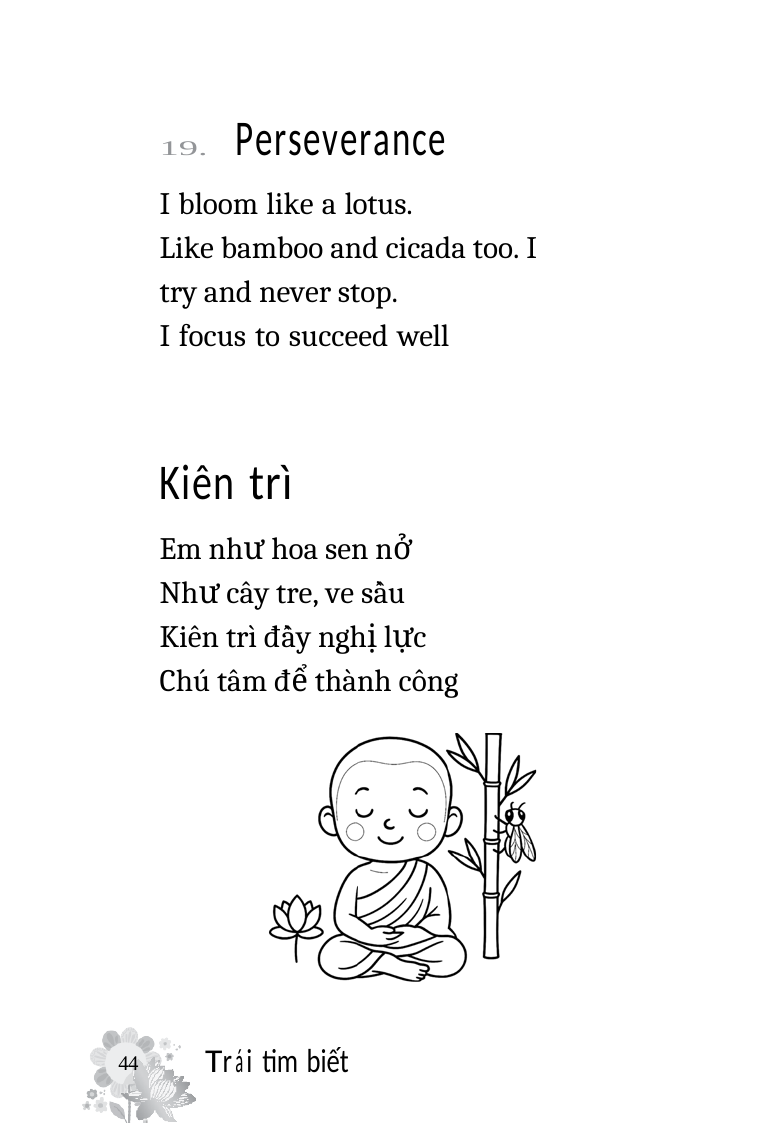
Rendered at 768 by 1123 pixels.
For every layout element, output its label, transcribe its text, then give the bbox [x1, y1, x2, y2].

subtitle Kiên trì [159, 451, 738, 512]
text I bloom like a lotus. [159, 186, 738, 222]
text Like bamboo and cicada too. I try and never stop. [159, 231, 544, 310]
picture [82, 1027, 196, 1123]
text 19. Perseverance [159, 108, 738, 168]
text I focus to succeed well [159, 318, 738, 354]
picture [268, 733, 537, 982]
text Em như hoa sen nở Như cây tre, ve sầu Kiên trì đầy nghị lực Chú tâm để thành công [159, 531, 471, 700]
